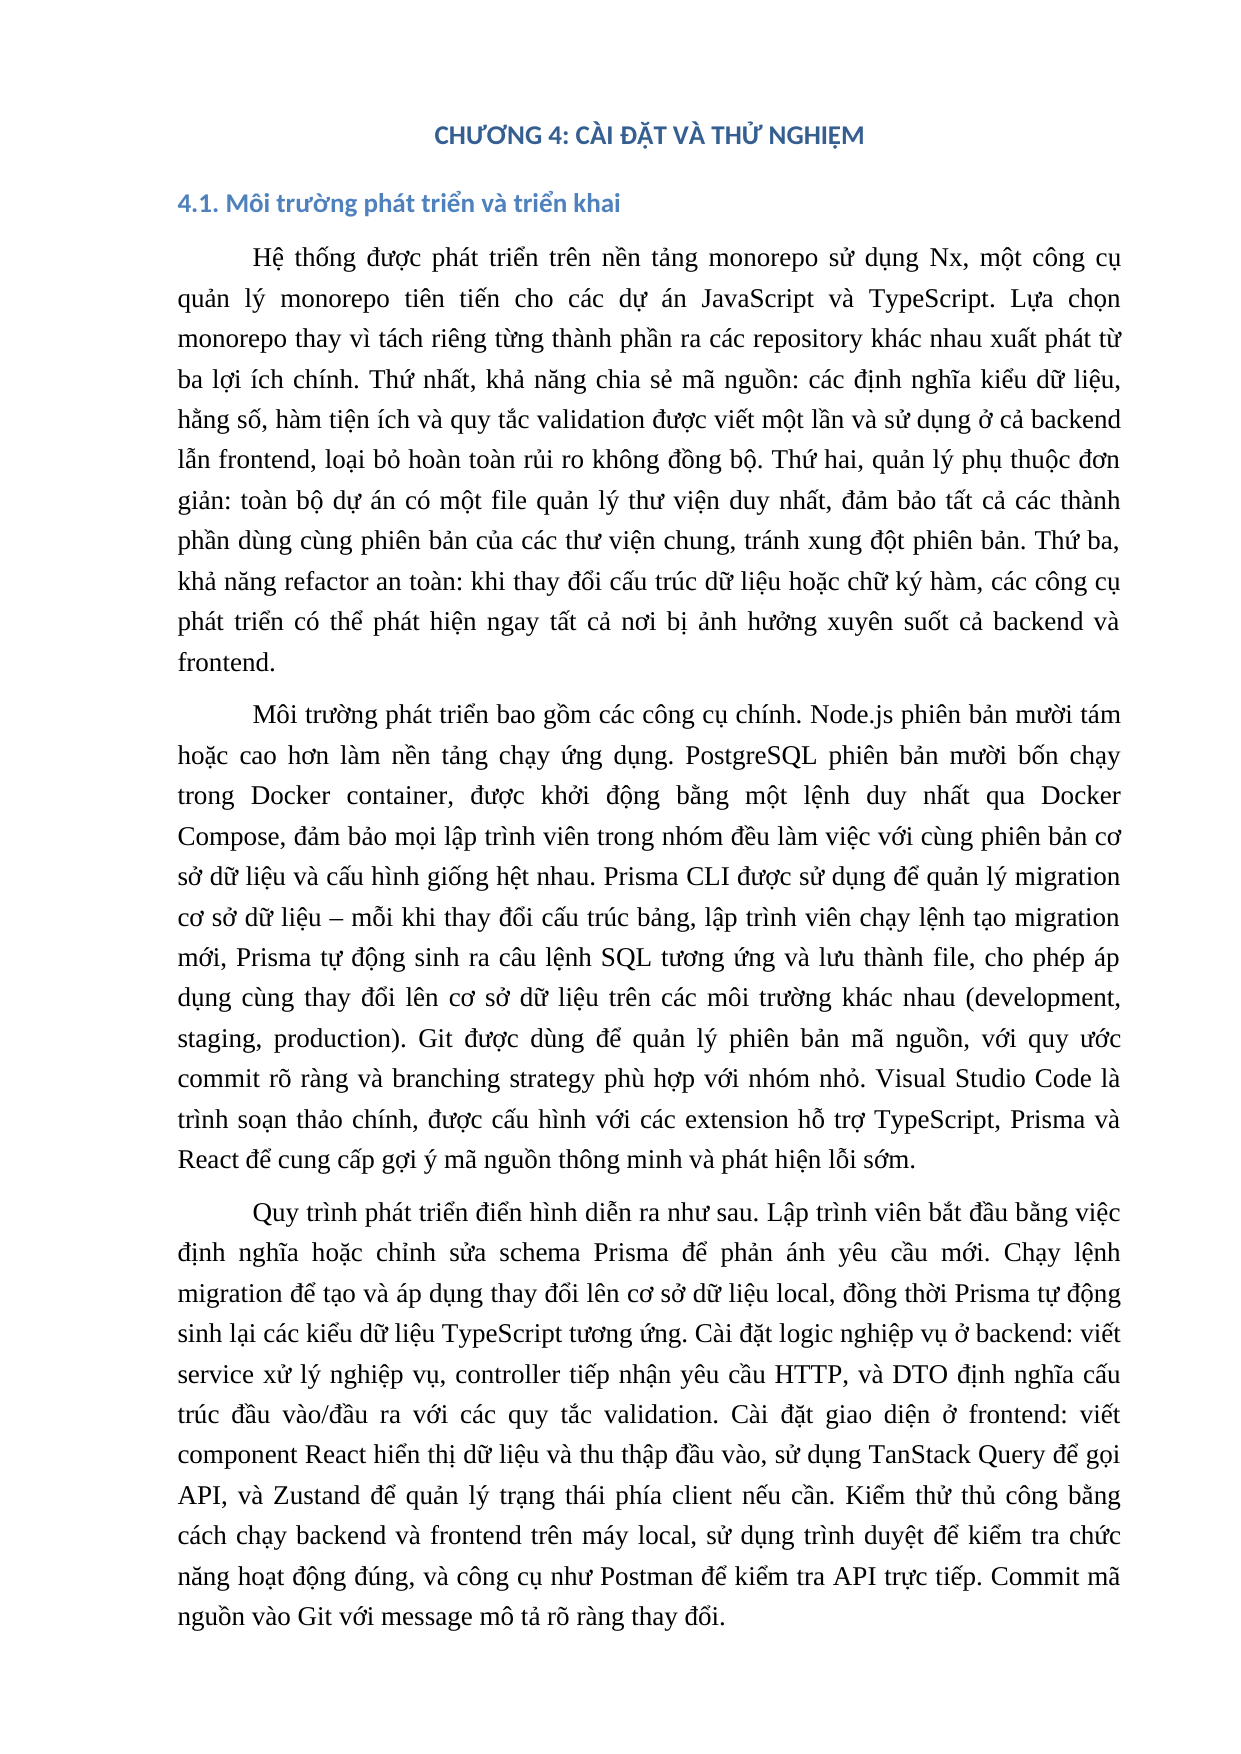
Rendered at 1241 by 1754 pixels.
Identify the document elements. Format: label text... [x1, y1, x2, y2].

subtitle 4.1. Môi trường phát triển và triển khai [177, 186, 1122, 219]
text Môi trường phát triển bao gồm các công cụ chính. Node.js phiên bản mười tám hoặc cao hơn làm nền tảng chạy ứng dụng. PostgreSQL phiên bản mười bốn chạy trong Docker container, được khởi động bằng một lệnh duy nhất qua Docker Compose, đảm bảo mọi lập trình viên trong nhóm đều làm việc với cùng phiên bản cơ sở dữ liệu và cấu hình giống hệt nhau. Prisma CLI được sử dụng để quản lý migration cơ sở dữ liệu – mỗi khi thay đổi cấu trúc bảng, lập trình viên chạy lệnh tạo migration mới, Prisma tự động sinh ra câu lệnh SQL tương ứng và lưu thành file, cho phép áp dụng cùng thay đổi lên cơ sở dữ liệu trên các môi trường khác nhau (development, staging, production). Git được dùng để quản lý phiên bản mã nguồn, với quy ước commit rõ ràng và branching strategy phù hợp với nhóm nhỏ. Visual Studio Code là trình soạn thảo chính, được cấu hình với các extension hỗ trợ TypeScript, Prisma và React để cung cấp gợi ý mã nguồn thông minh và phát hiện lỗi sớm. [177, 698, 1122, 1174]
text Hệ thống được phát triển trên nền tảng monorepo sử dụng Nx, một công cụ quản lý monorepo tiên tiến cho các dự án JavaScript và TypeScript. Lựa chọn monorepo thay vì tách riêng từng thành phần ra các repository khác nhau xuất phát từ ba lợi ích chính. Thứ nhất, khả năng chia sẻ mã nguồn: các định nghĩa kiểu dữ liệu, hằng số, hàm tiện ích và quy tắc validation được viết một lần và sử dụng ở cả backend lẫn frontend, loại bỏ hoàn toàn rủi ro không đồng bộ. Thứ hai, quản lý phụ thuộc đơn giản: toàn bộ dự án có một file quản lý thư viện duy nhất, đảm bảo tất cả các thành phần dùng cùng phiên bản của các thư viện chung, tránh xung đột phiên bản. Thứ ba, khả năng refactor an toàn: khi thay đổi cấu trúc dữ liệu hoặc chữ ký hàm, các công cụ phát triển có thể phát hiện ngay tất cả nơi bị ảnh hưởng xuyên suốt cả backend và frontend. [177, 241, 1122, 677]
subtitle CHƯƠNG 4: CÀI ĐẶT VÀ THỬ NGHIỆM [177, 118, 1122, 151]
text Quy trình phát triển điển hình diễn ra như sau. Lập trình viên bắt đầu bằng việc định nghĩa hoặc chỉnh sửa schema Prisma để phản ánh yêu cầu mới. Chạy lệnh migration để tạo và áp dụng thay đổi lên cơ sở dữ liệu local, đồng thời Prisma tự động sinh lại các kiểu dữ liệu TypeScript tương ứng. Cài đặt logic nghiệp vụ ở backend: viết service xử lý nghiệp vụ, controller tiếp nhận yêu cầu HTTP, và DTO định nghĩa cấu trúc đầu vào/đầu ra với các quy tắc validation. Cài đặt giao diện ở frontend: viết component React hiển thị dữ liệu và thu thập đầu vào, sử dụng TanStack Query để gọi API, và Zustand để quản lý trạng thái phía client nếu cần. Kiểm thử thủ công bằng cách chạy backend và frontend trên máy local, sử dụng trình duyệt để kiểm tra chức năng hoạt động đúng, và công cụ như Postman để kiểm tra API trực tiếp. Commit mã nguồn vào Git với message mô tả rõ ràng thay đổi. [177, 1196, 1122, 1631]
